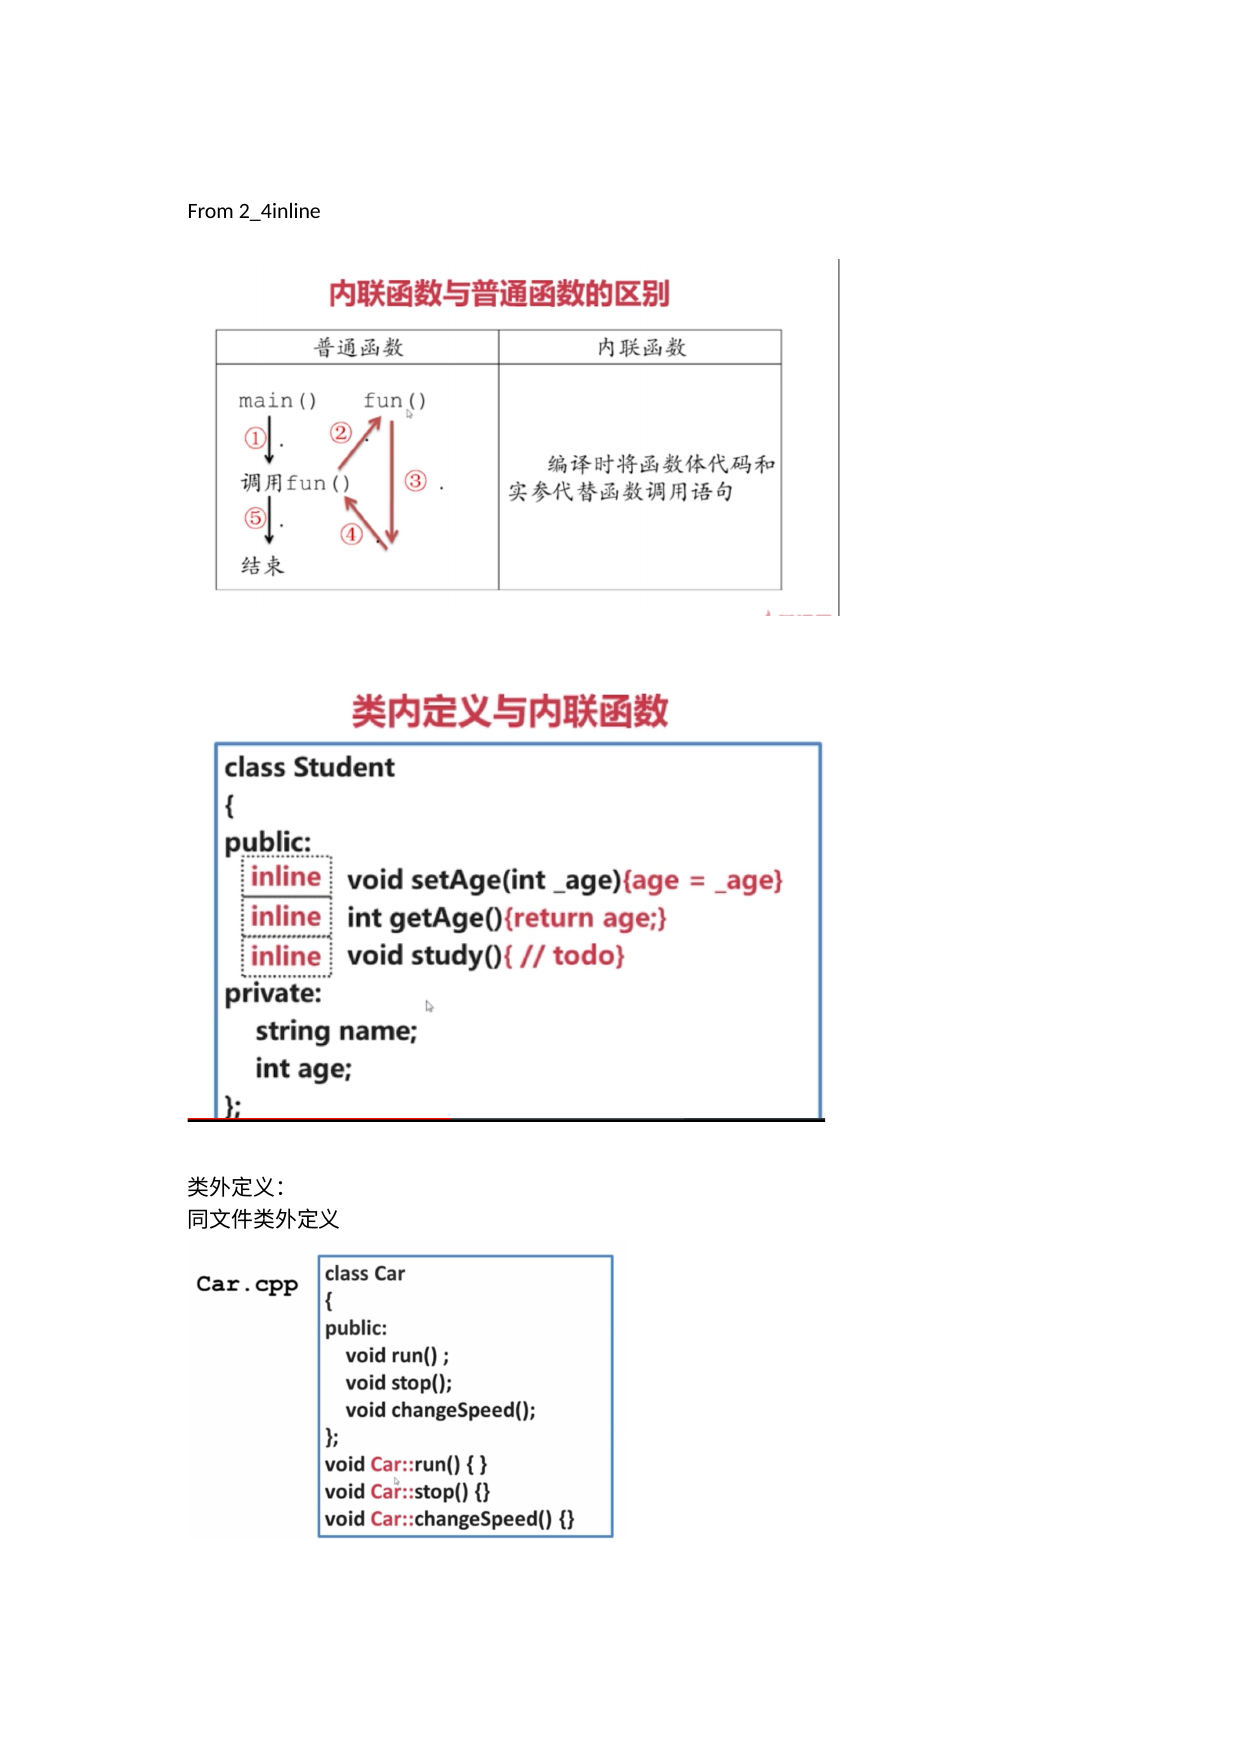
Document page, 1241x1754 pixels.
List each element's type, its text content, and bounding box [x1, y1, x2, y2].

text 类外定义： [187, 1169, 1053, 1202]
text 同文件类外定义 [187, 1202, 1053, 1234]
picture [187, 1234, 628, 1539]
picture [187, 259, 840, 616]
text From 2_4inline [187, 194, 1053, 227]
picture [187, 682, 826, 1122]
